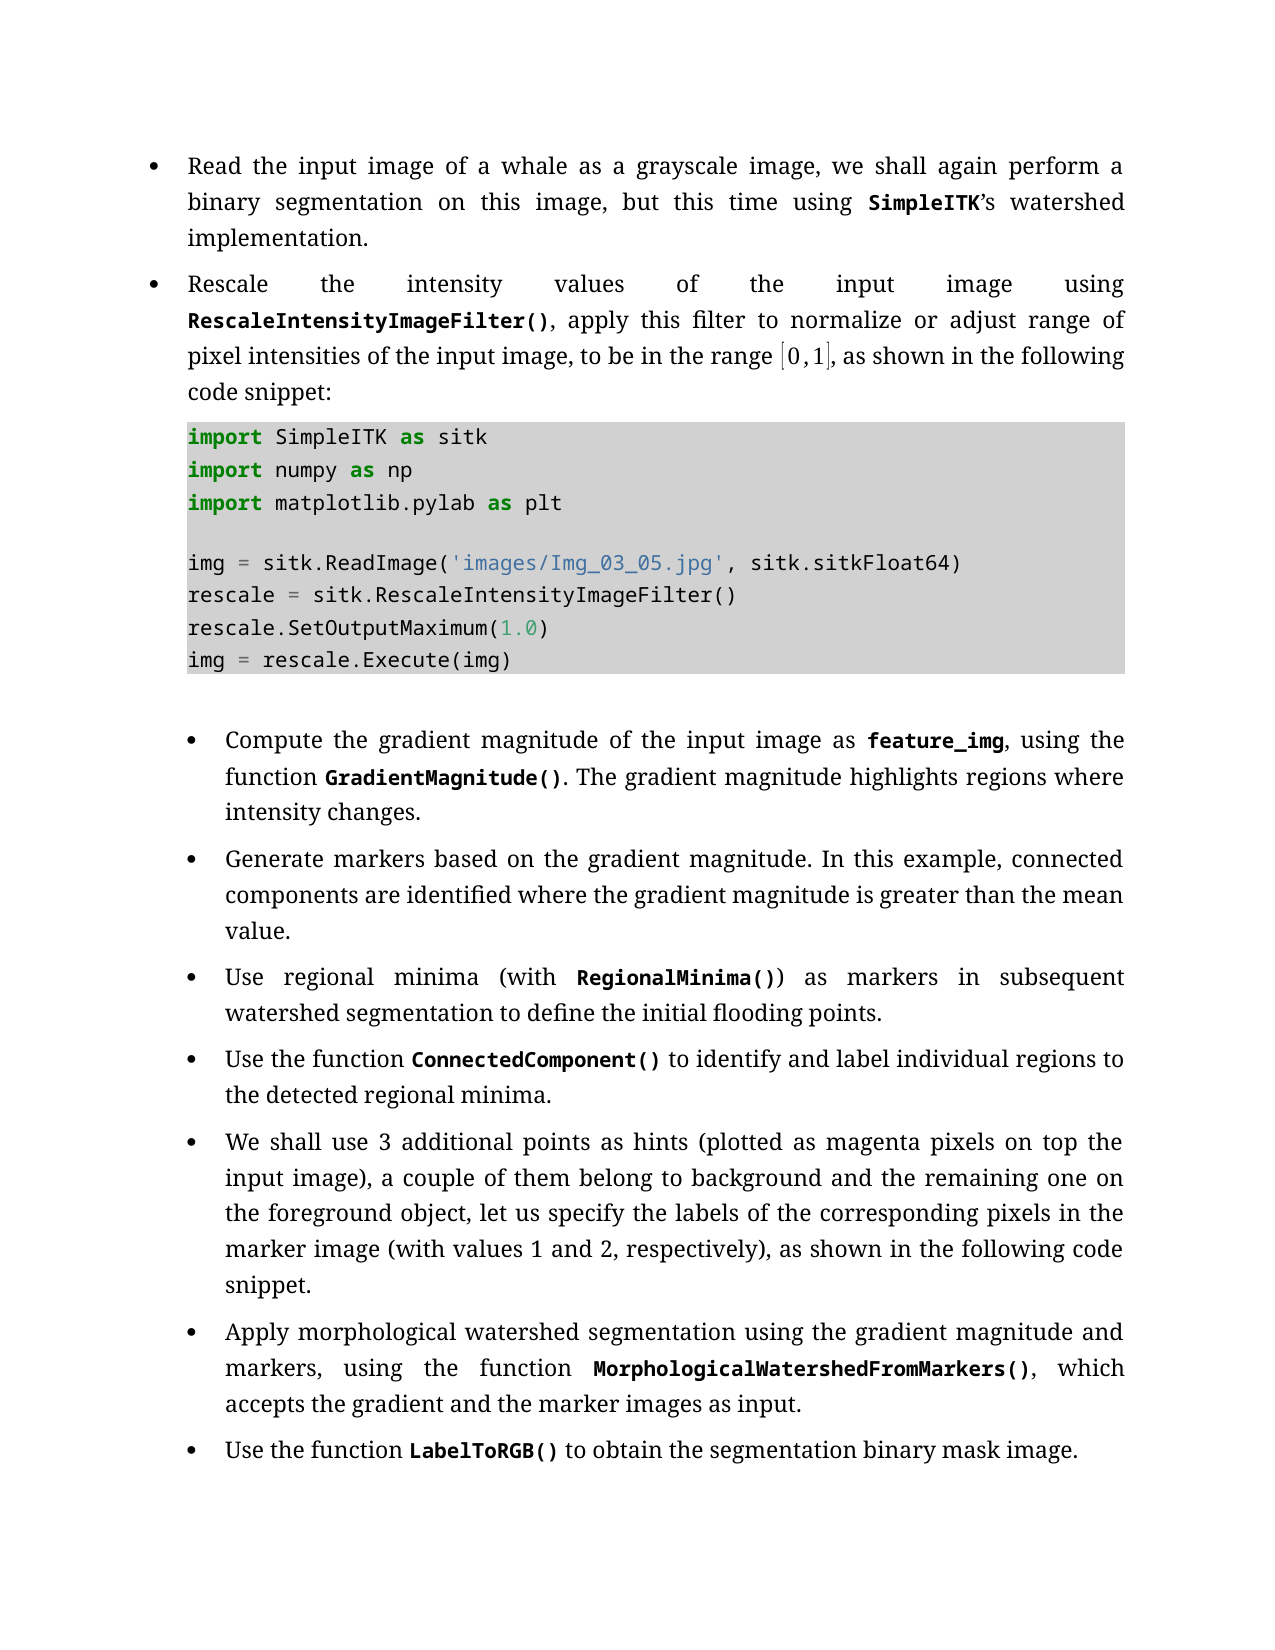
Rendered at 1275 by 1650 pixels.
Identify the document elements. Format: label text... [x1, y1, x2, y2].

list Use the function LabelToRGB() to obtain the segmentation binary mask image. [187, 1434, 1125, 1465]
list Use the function ConnectedComponent() to identify and label individual regions to the detected regional minima. [187, 1043, 1125, 1110]
list Rescale the intensity values of the input image using RescaleIntensityImageFilter(), apply this filter to normalize or adjust range of pixel intensities of the input image, to be in the range , as shown in the following code snippet: [150, 268, 1125, 407]
list Compute the gradient magnitude of the input image as feature_img, using the function GradientMagnitude(). The gradient magnitude highlights regions where intensity changes. [187, 724, 1125, 828]
list Read the input image of a whale as a grayscale image, we shall again perform a binary segmentation on this image, but this time using SimpleITK’s watershed implementation. [150, 150, 1125, 253]
list We shall use 3 additional points as hints (plotted as magenta pixels on top the input image), a couple of them belong to background and the remaining one on the foreground object, let us specify the labels of the corresponding pixels in the marker image (with values 1 and 2, respectively), as shown in the following code snippet. [187, 1126, 1125, 1301]
list Use regional minima (with RegionalMinima()) as markers in subsequent watershed segmentation to define the initial flooding points. [187, 961, 1125, 1028]
text import SimpleITK as sitk import numpy as np import matplotlib.pylab as plt img = sitk.ReadImage('images/Img_03_05.jpg', sitk.sitkFloat64) rescale = sitk.RescaleIntensityImageFilter() rescale.SetOutputMaximum(1.0) img = rescale.Execute(img) [187, 422, 1125, 674]
list Apply morphological watershed segmentation using the gradient magnitude and markers, using the function MorphologicalWatershedFromMarkers(), which accepts the gradient and the marker images as input. [187, 1316, 1125, 1419]
list Generate markers based on the gradient magnitude. In this example, connected components are identified where the gradient magnitude is greater than the mean value. [187, 843, 1125, 946]
